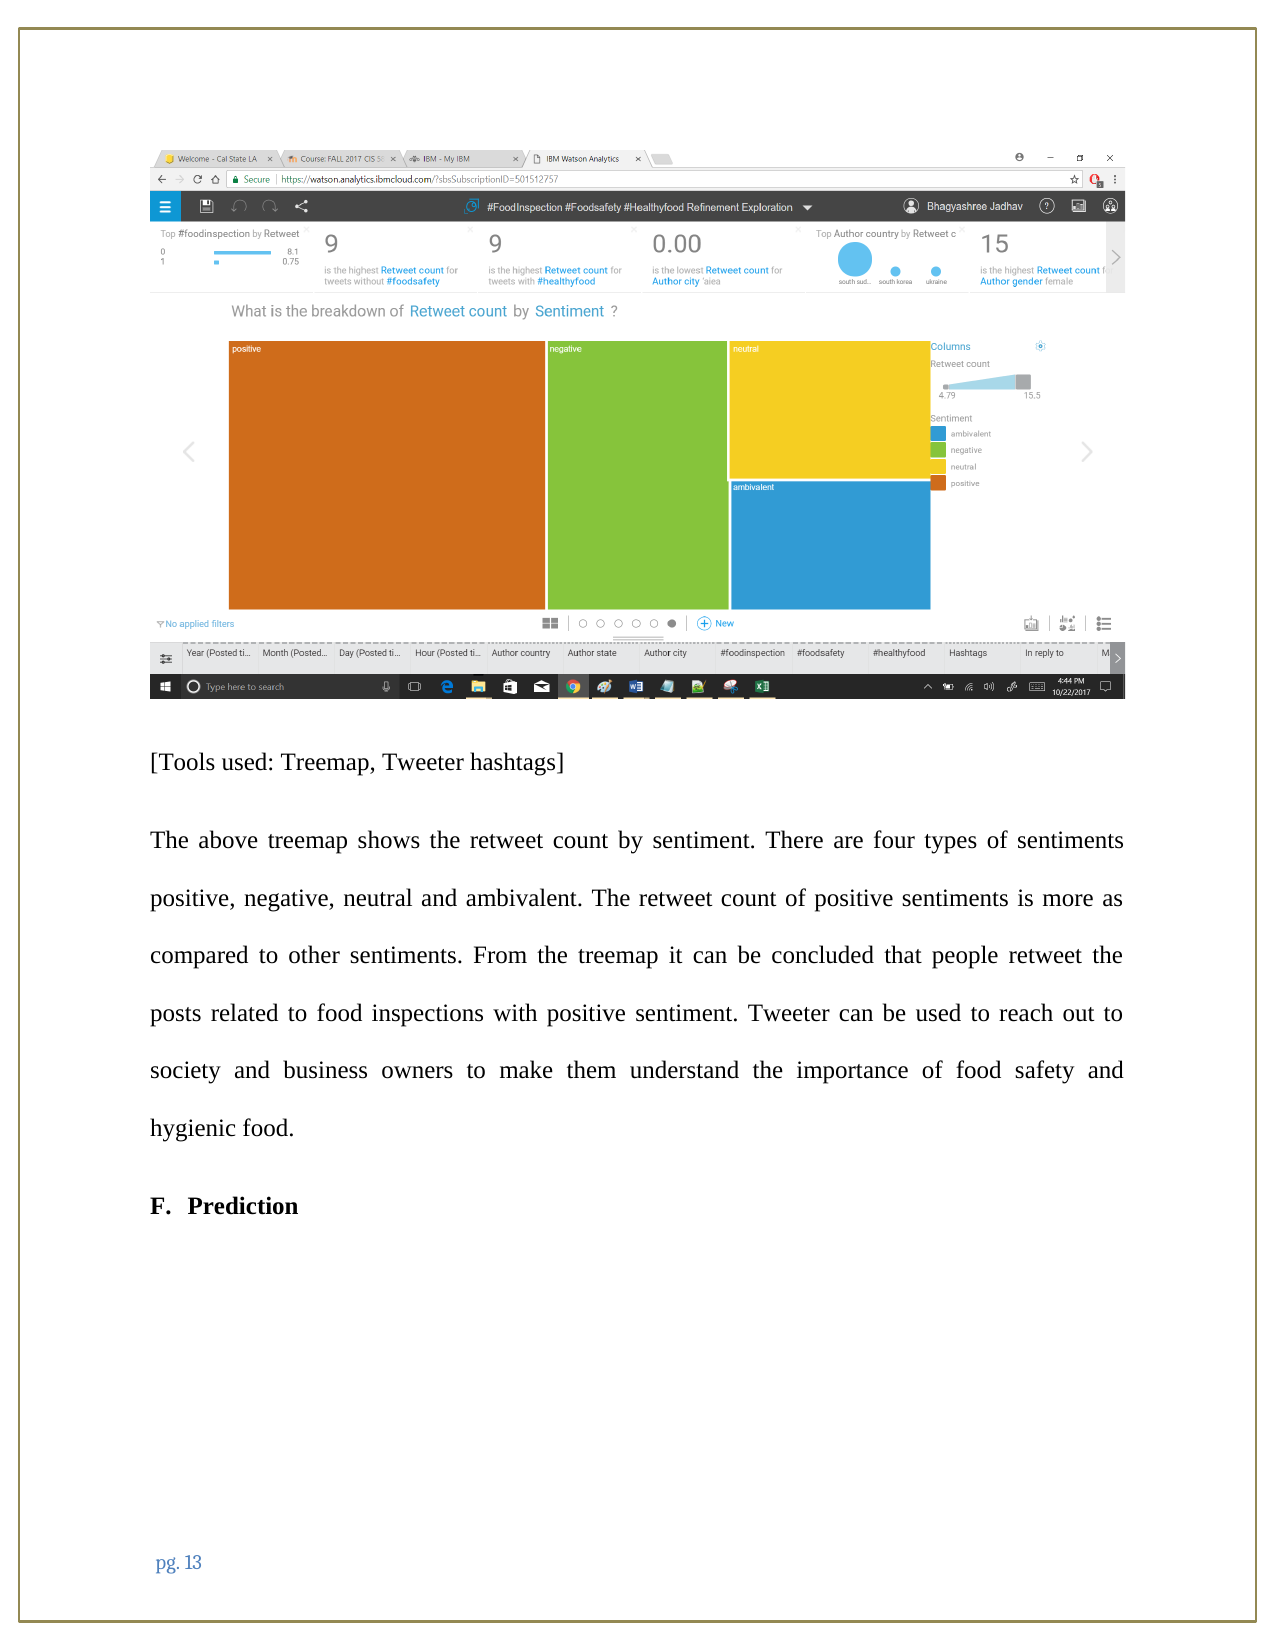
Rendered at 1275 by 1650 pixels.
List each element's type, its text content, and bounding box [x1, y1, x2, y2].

text [Tools used: Treemap, Tweeter hashtags] [150, 747, 1125, 776]
picture [150, 150, 1125, 699]
text The above treemap shows the retweet count by sentiment. There are four types of sentiments positive, negative, neutral and ambivalent. The retweet count of positive sentiments is more as compared to other sentiments. From the treemap it can be concluded that people retweet the posts related to food inspections with positive sentiment. Tweeter can be used to reach out to society and business owners to make them understand the importance of food safety and hygienic food. [150, 826, 1125, 1142]
list Prediction [150, 1191, 1125, 1220]
